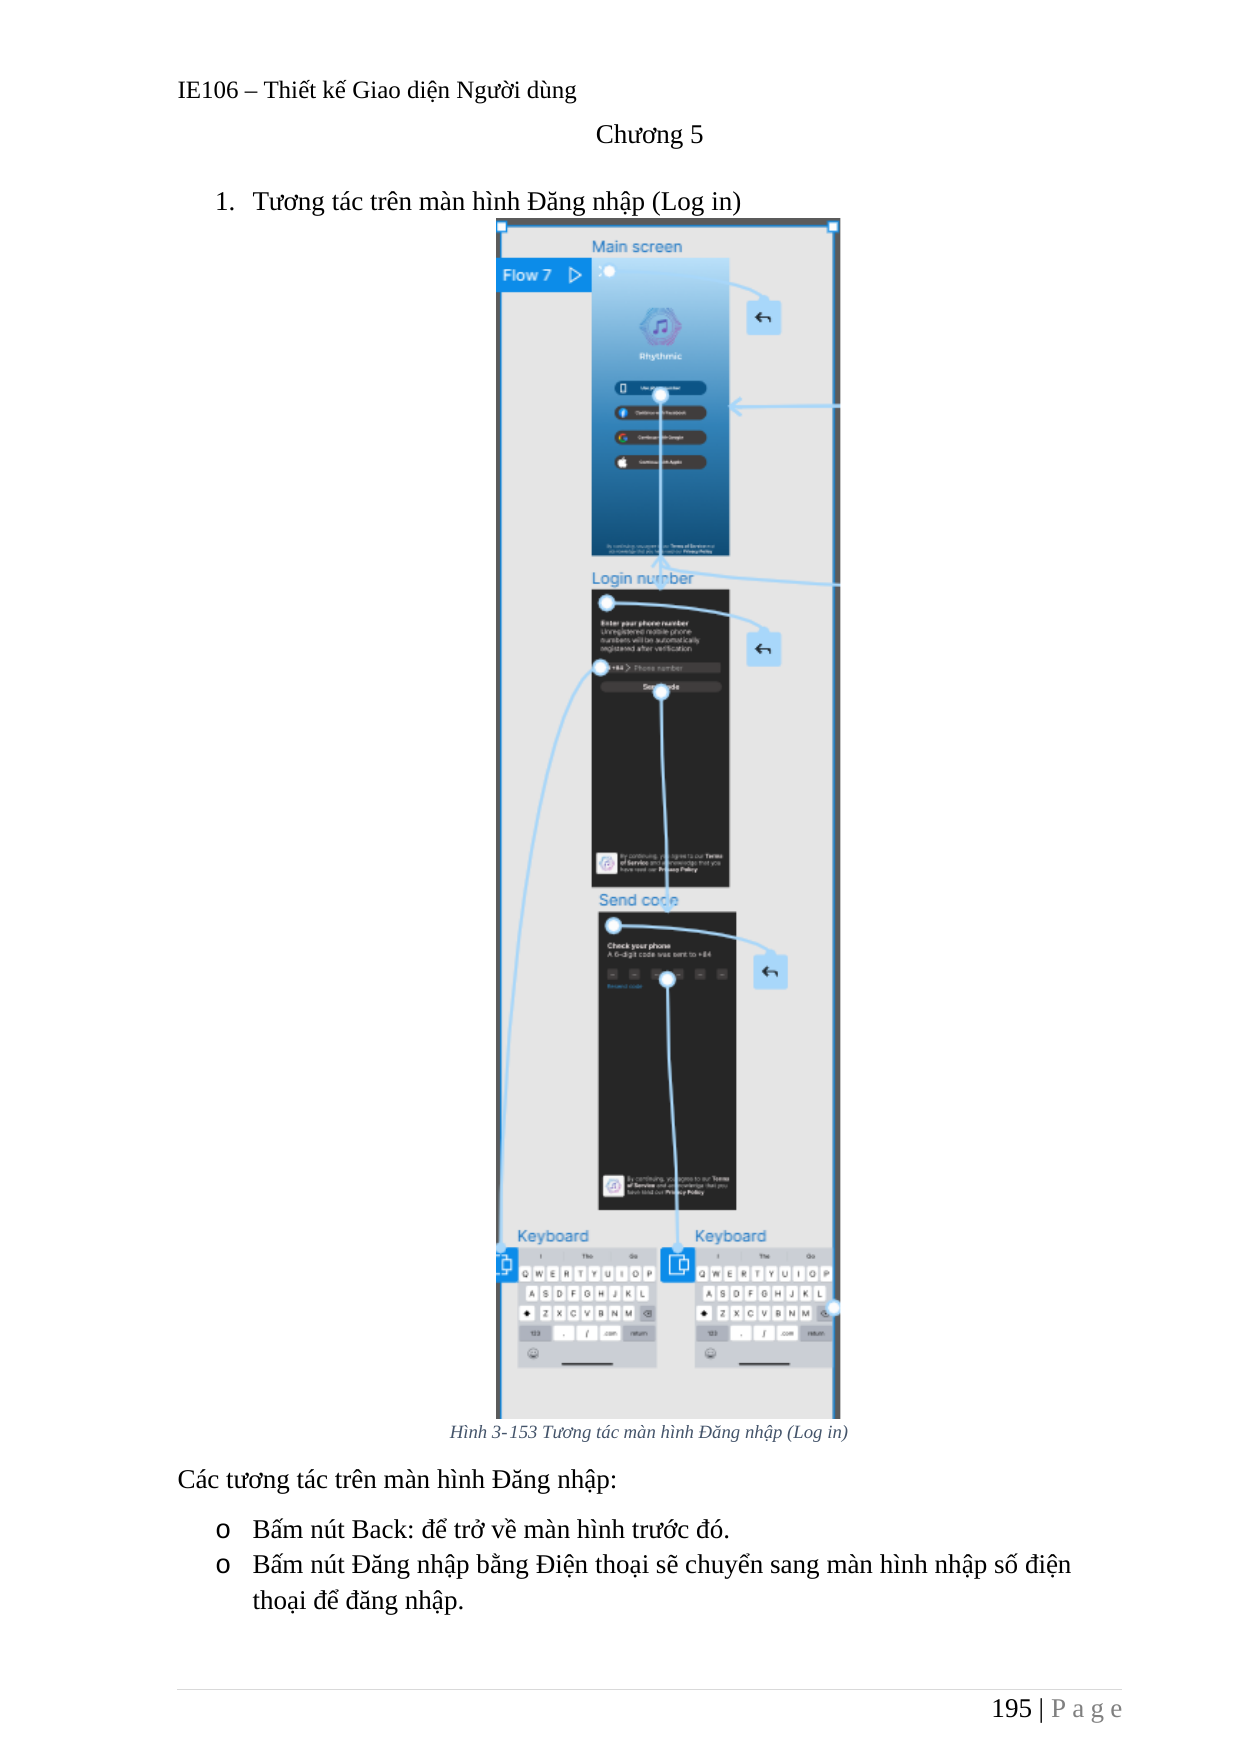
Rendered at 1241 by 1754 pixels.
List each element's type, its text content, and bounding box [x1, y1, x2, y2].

text Chương 5 [177, 118, 1122, 183]
picture [496, 218, 841, 1419]
list Bấm nút Back: để trở về màn hình trước đó. [215, 1513, 1122, 1547]
text Các tương tác trên màn hình Đăng nhập: [177, 1463, 1122, 1494]
list Bấm nút Đăng nhập bằng Điện thoại sẽ chuyển sang màn hình nhập số điện thoại để đăng nhập. [215, 1548, 1122, 1615]
list Tương tác trên màn hình Đăng nhập (Log in) [215, 185, 1122, 216]
